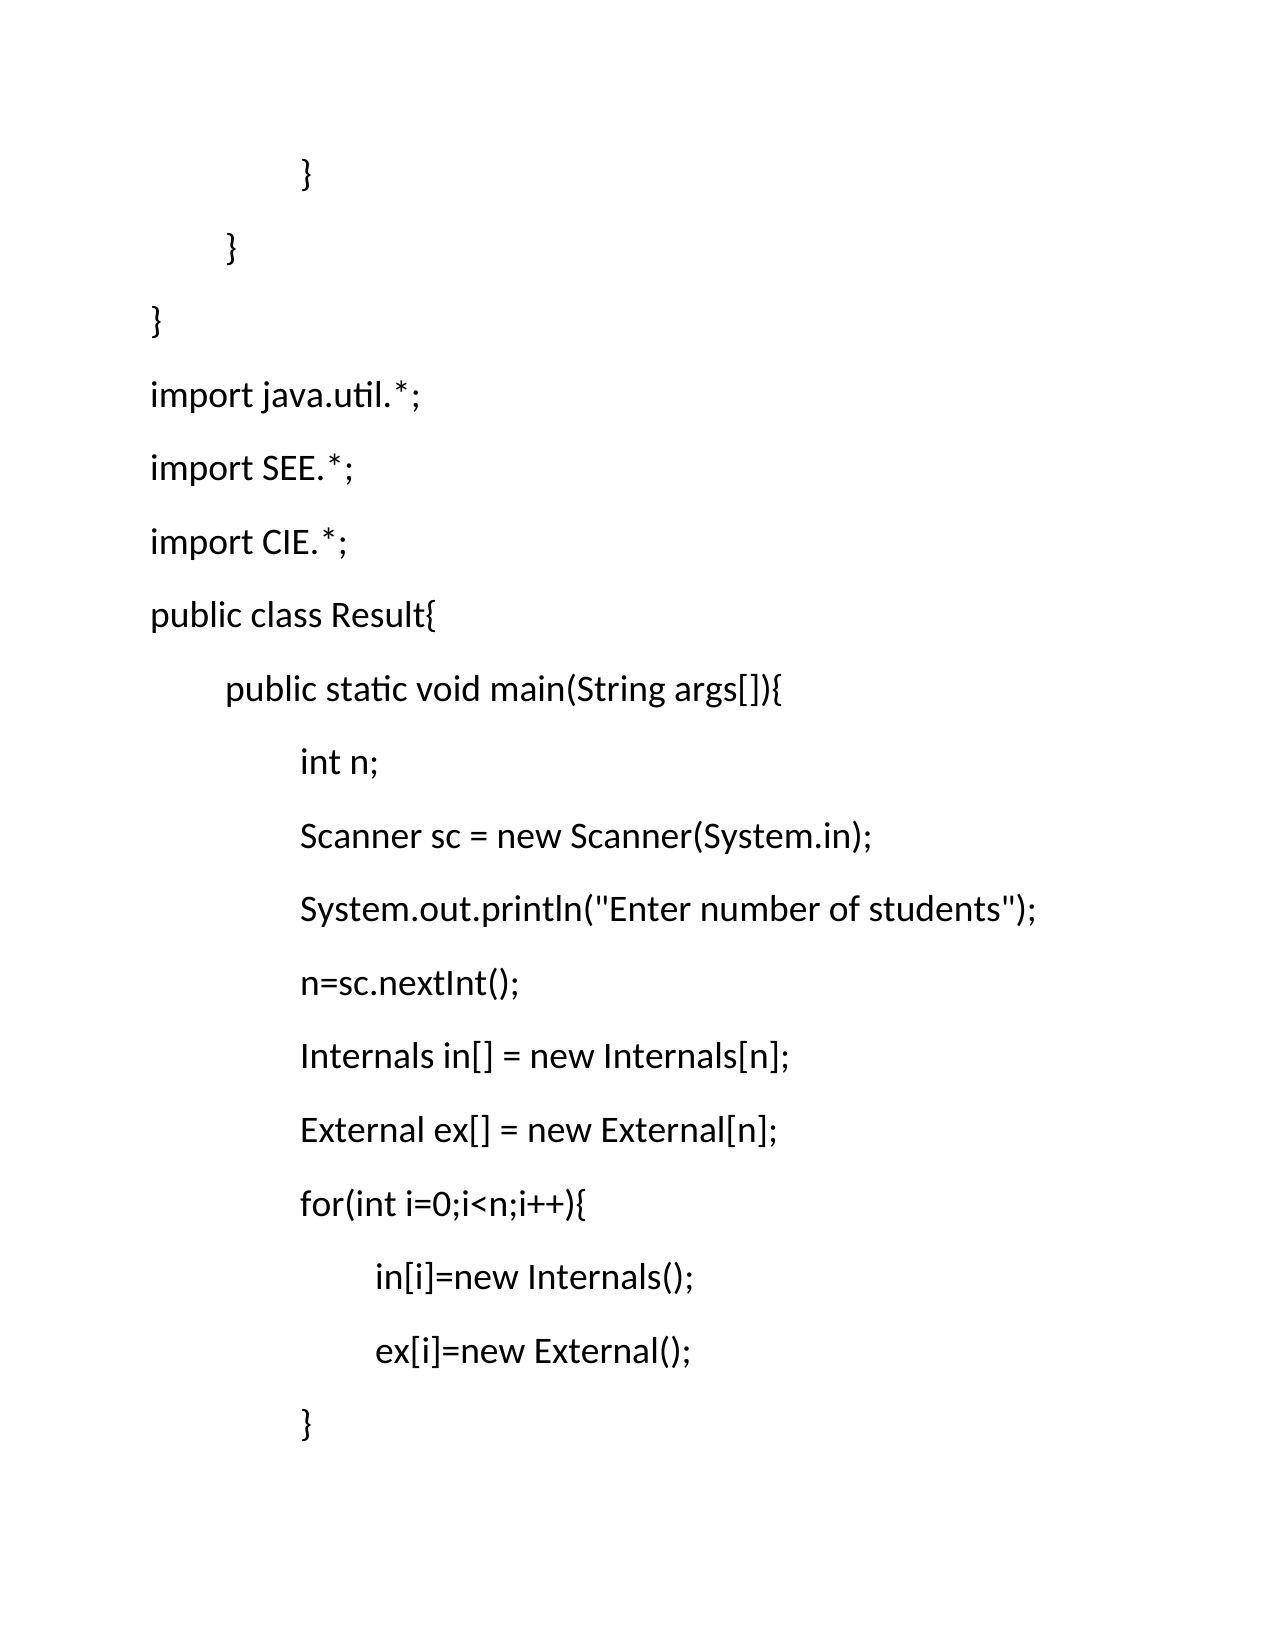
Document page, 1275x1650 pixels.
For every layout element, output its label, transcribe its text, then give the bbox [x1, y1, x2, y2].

text } [150, 297, 1125, 343]
text External ex[] = new External[n]; [150, 1106, 1125, 1152]
text import java.util.*; [150, 371, 1125, 416]
text Internals in[] = new Internals[n]; [150, 1032, 1125, 1078]
text in[i]=new Internals(); [150, 1253, 1125, 1299]
text import SEE.*; [150, 444, 1125, 490]
text for(int i=0;i<n;i++){ [150, 1179, 1125, 1225]
text ex[i]=new External(); [150, 1327, 1125, 1372]
text n=sc.nextInt(); [150, 959, 1125, 1005]
text System.out.println("Enter number of students"); [150, 885, 1125, 931]
text } [150, 223, 1125, 269]
text } [150, 150, 1125, 196]
text } [150, 1400, 1125, 1446]
text import CIE.*; [150, 518, 1125, 563]
text Scanner sc = new Scanner(System.in); [150, 812, 1125, 858]
text int n; [150, 738, 1125, 784]
text public class Result{ [150, 591, 1125, 637]
text public static void main(String args[]){ [150, 665, 1125, 711]
